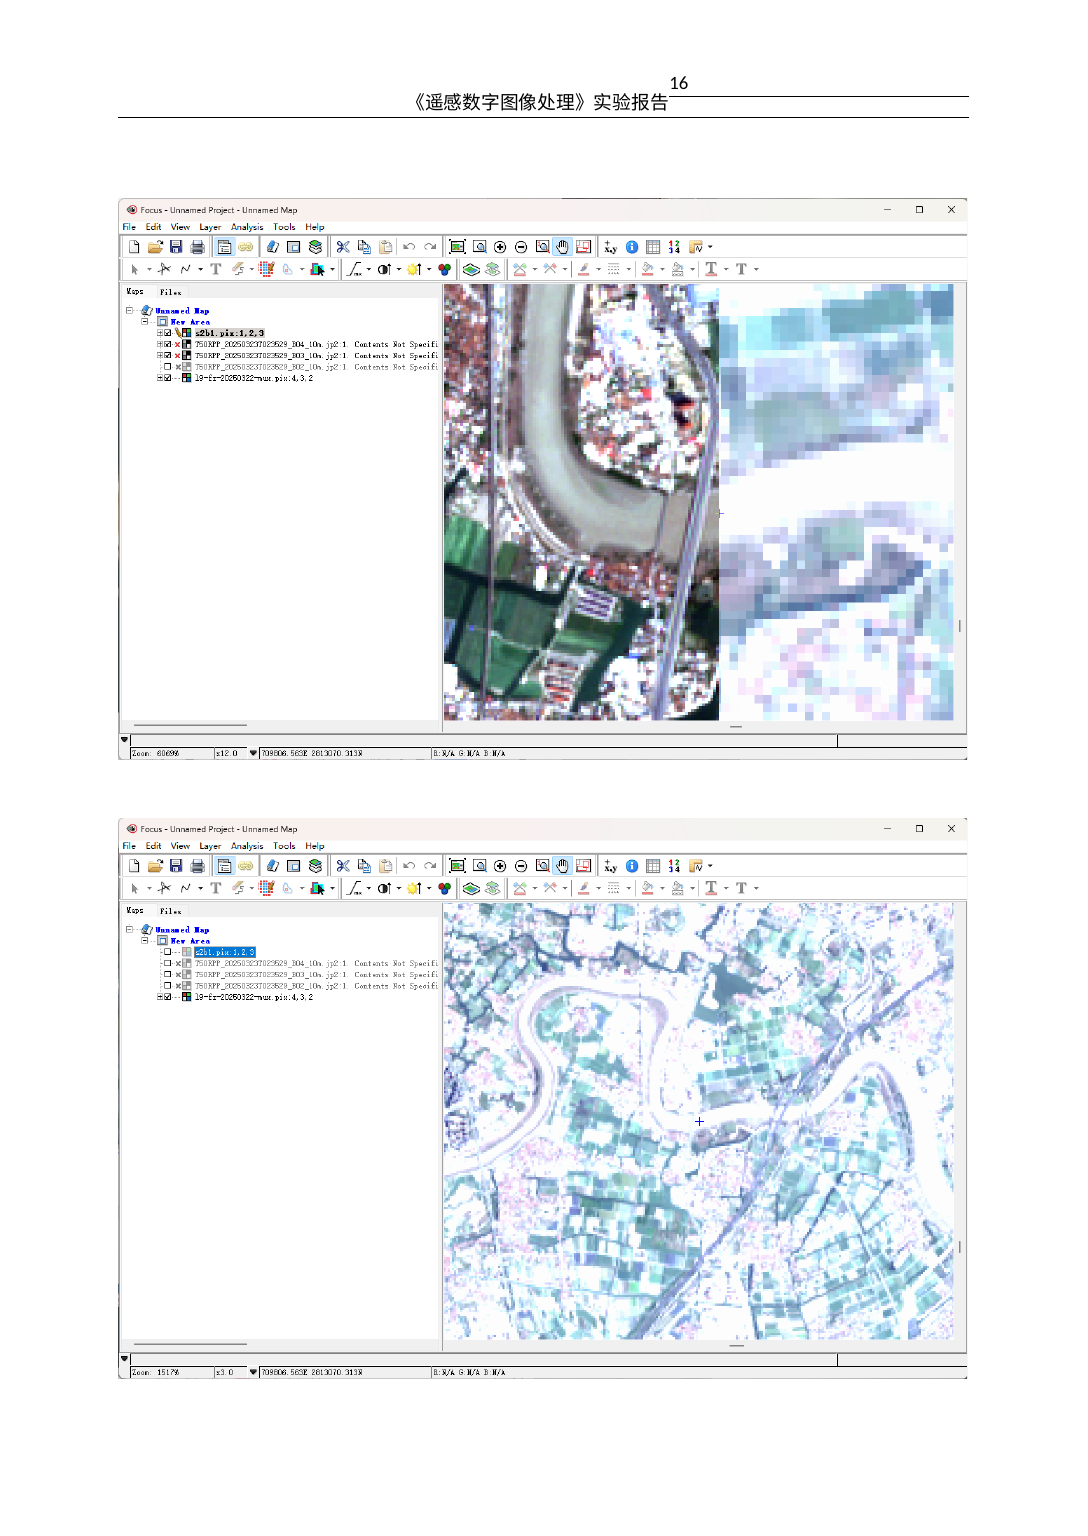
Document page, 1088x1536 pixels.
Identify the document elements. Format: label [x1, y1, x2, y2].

picture [118, 198, 968, 760]
picture [118, 818, 968, 1379]
